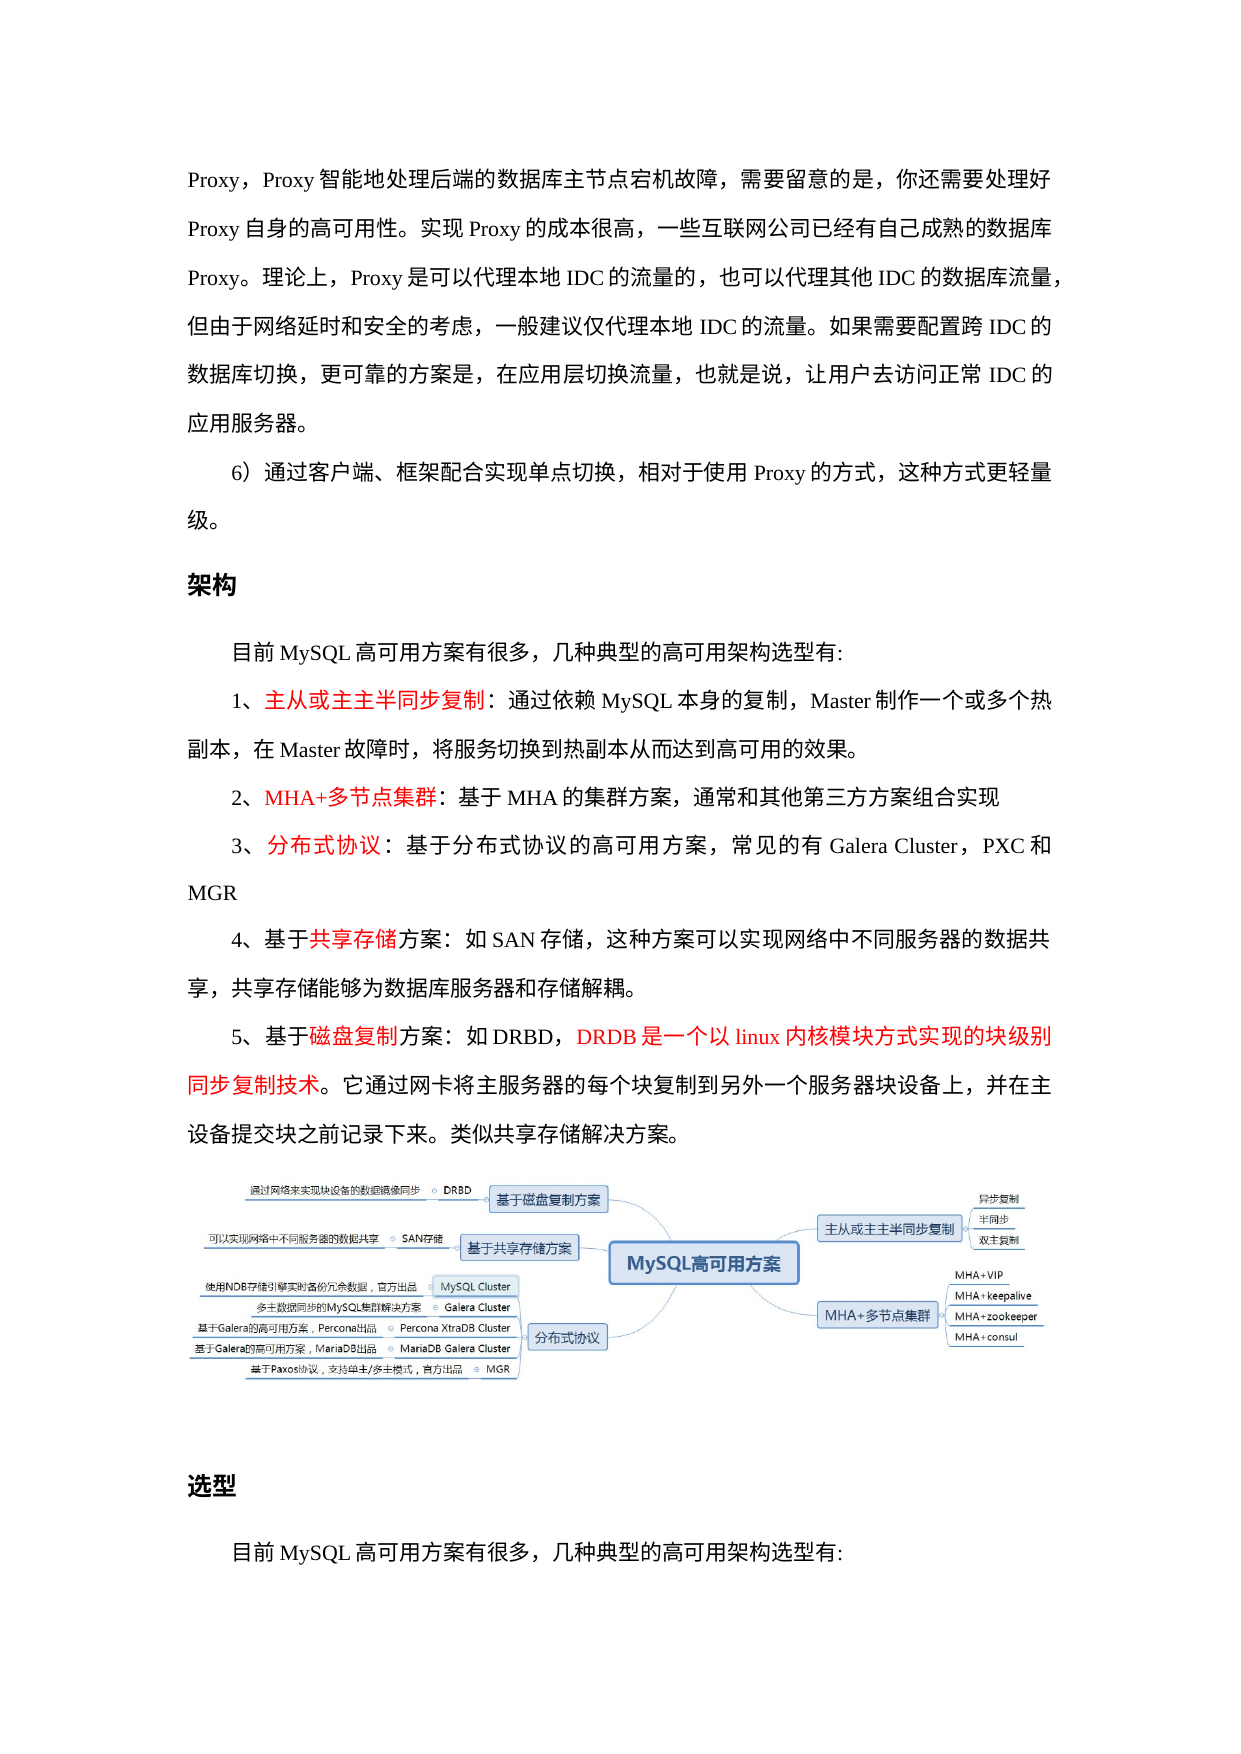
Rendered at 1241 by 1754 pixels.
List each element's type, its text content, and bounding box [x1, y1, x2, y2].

text 3、分布式协议：基于分布式协议的高可用方案，常见的有Galera Cluster，PXC和MGR [187, 828, 1053, 909]
subtitle 选型 [187, 1452, 1053, 1517]
text 5、基于磁盘复制方案：如DRBD，DRDB是一个以linux内核模块方式实现的块级别同步复制技术。它通过网卡将主服务器的每个块复制到另外一个服务器块设备上，并在主设备提交块之前记录下来。类似共享存储解决方案。 [187, 1019, 1053, 1149]
text 1、主从或主主半同步复制：通过依赖MySQL本身的复制，Master制作一个或多个热副本，在Master故障时，将服务切换到热副本从而达到高可用的效果。 [187, 683, 1053, 764]
subtitle 架构 [187, 551, 1053, 616]
text 4、基于共享存储方案：如SAN存储，这种方案可以实现网络中不同服务器的数据共享，共享存储能够为数据库服务器和存储解耦。 [187, 922, 1053, 1003]
text 目前MySQL高可用方案有很多，几种典型的高可用架构选型有: [187, 634, 1053, 667]
picture [187, 1164, 1053, 1386]
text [187, 162, 1053, 438]
text 目前MySQL高可用方案有很多，几种典型的高可用架构选型有: [187, 1535, 1053, 1567]
text 2、MHA+多节点集群：基于MHA的集群方案，通常和其他第三方方案组合实现 [187, 780, 1053, 812]
text 6）通过客户端、框架配合实现单点切换，相对于使用Proxy的方式，这种方式更轻量级。 [187, 454, 1053, 535]
